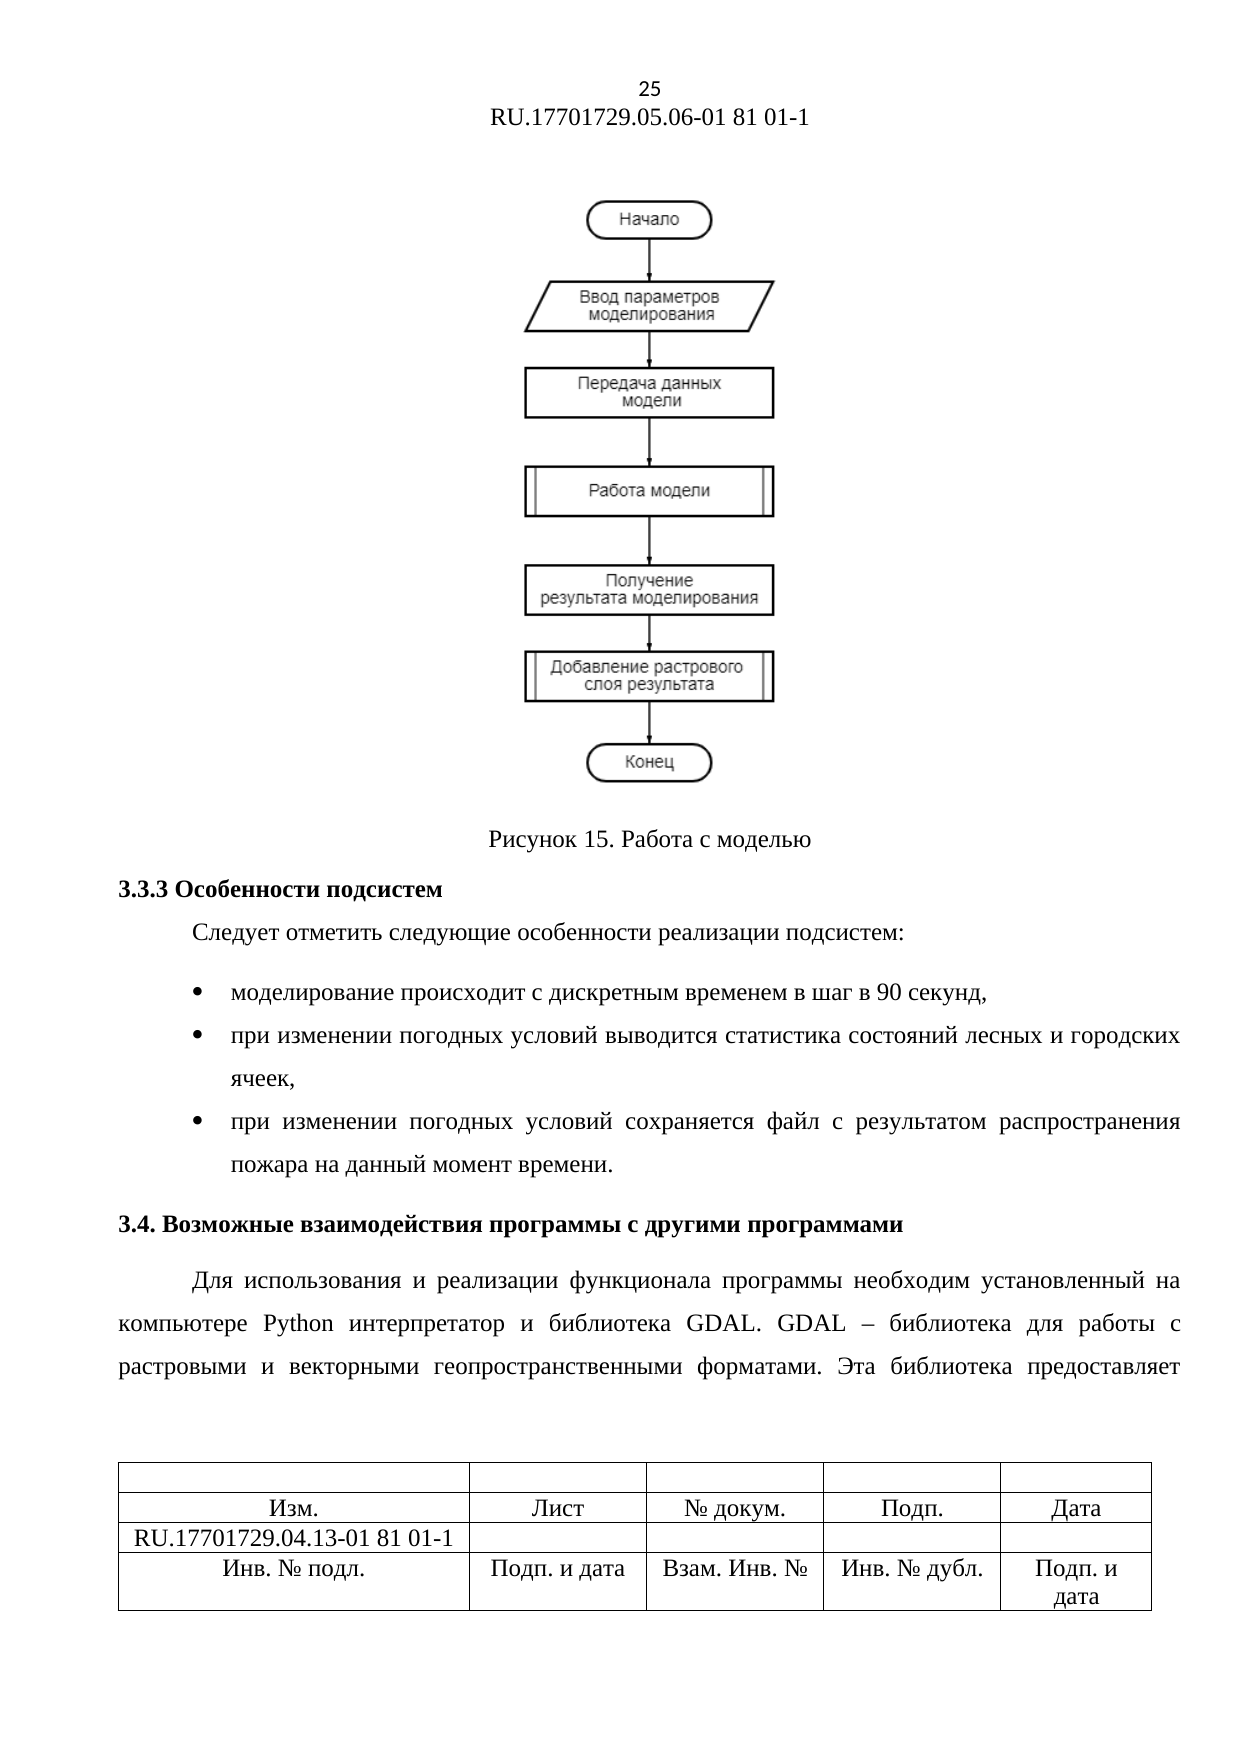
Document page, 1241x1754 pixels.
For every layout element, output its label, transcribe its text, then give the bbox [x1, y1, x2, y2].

list при изменении погодных условий выводится статистика состояний лесных и городских ячеек, [193, 1020, 1181, 1092]
list при изменении погодных условий сохраняется файл с результатом распространения пожара на данный момент времени. [193, 1106, 1181, 1178]
text Рисунок 15. Работа с моделью [118, 824, 1181, 853]
picture [502, 177, 798, 806]
subtitle 3.4. Возможные взаимодействия программы с другими программами [118, 1209, 1181, 1238]
text Следует отметить следующие особенности реализации подсистем: [118, 917, 1181, 946]
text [118, 1265, 1181, 1380]
subtitle 3.3.3 Особенности подсистем [118, 874, 1181, 903]
list моделирование происходит с дискретным временем в шаг в 90 секунд, [193, 977, 1181, 1006]
